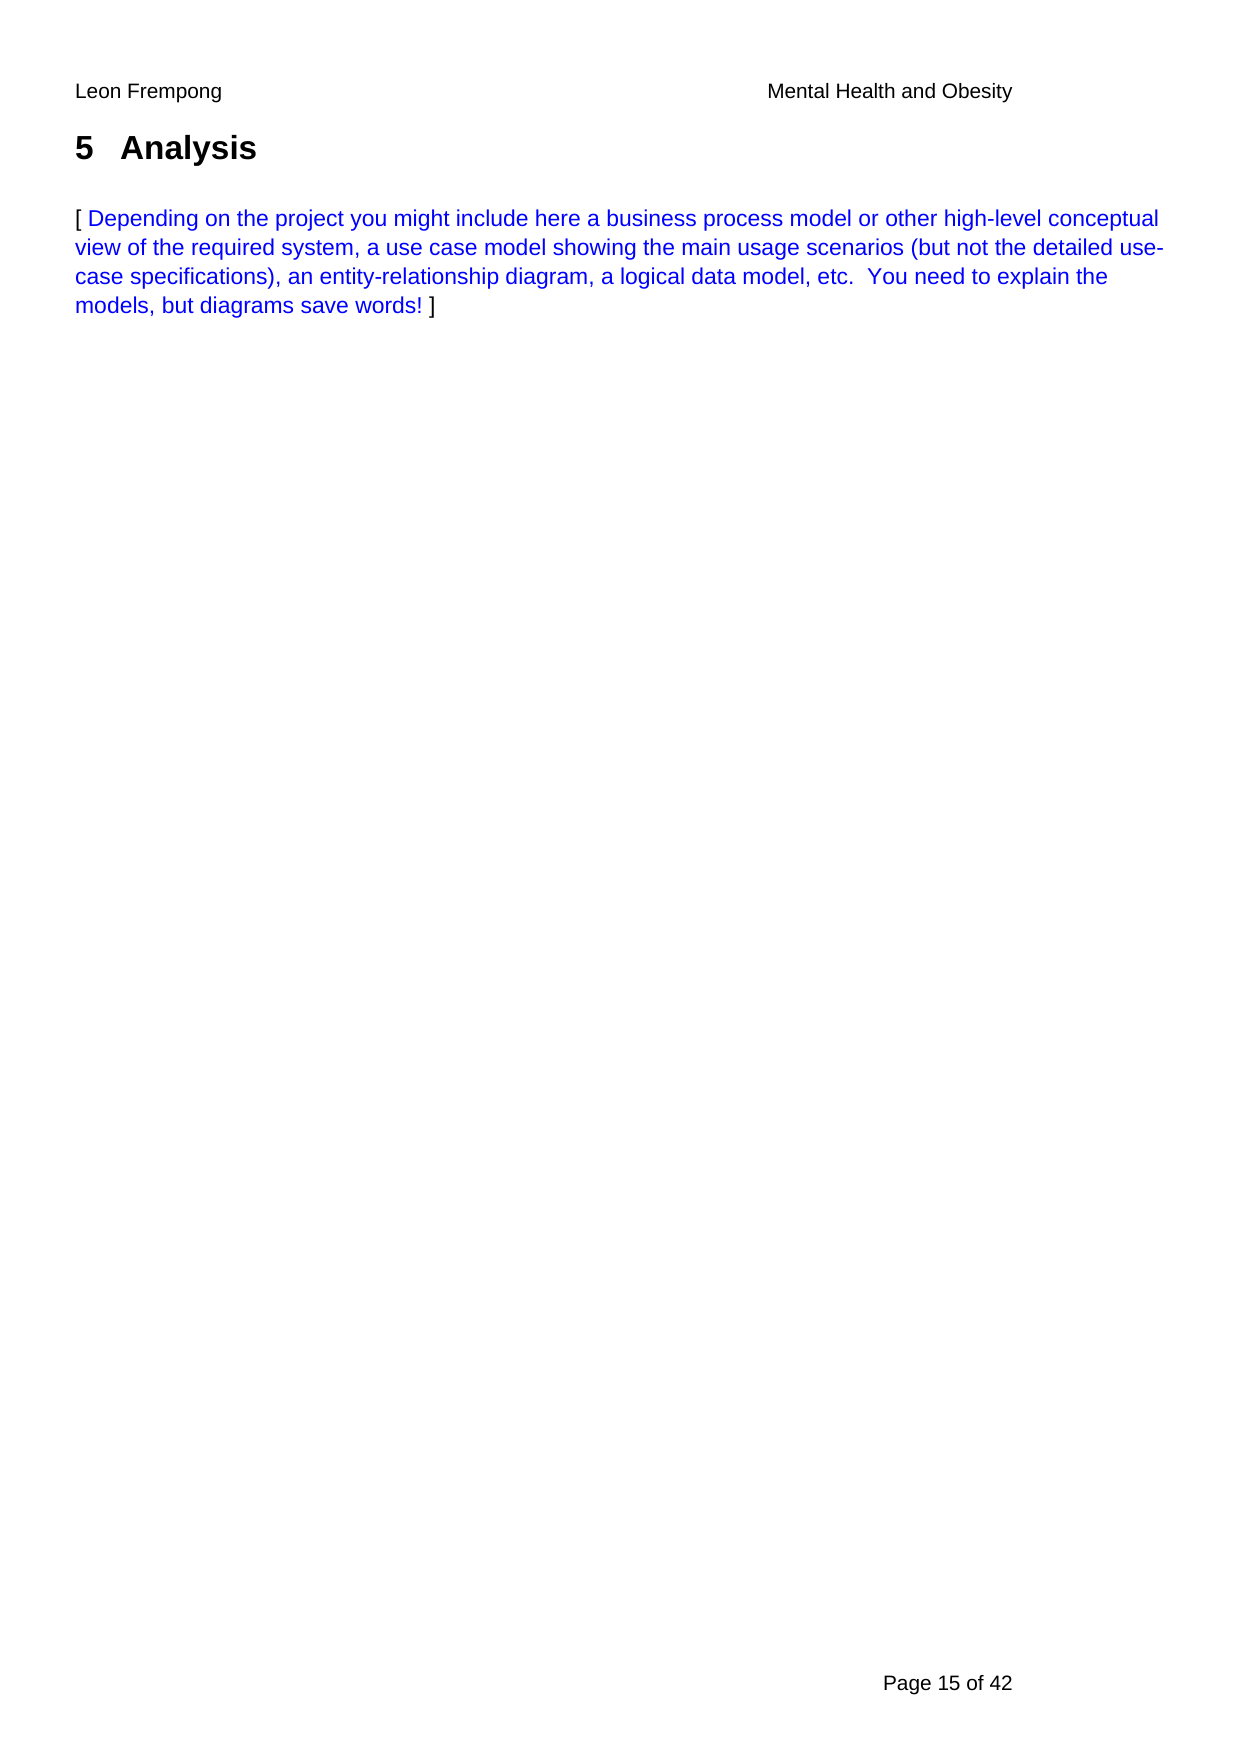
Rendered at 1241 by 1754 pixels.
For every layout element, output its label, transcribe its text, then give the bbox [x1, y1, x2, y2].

subtitle Analysis [75, 128, 1165, 166]
text [ Depending on the project you might include here a business process model or other high-level conceptual view of the required system, a use case model showing the main usage scenarios (but not the detailed use-case specifications), an entity-relationship diagram, a logical data model, etc. You need to explain the models, but diagrams save words! ] [75, 202, 1165, 318]
